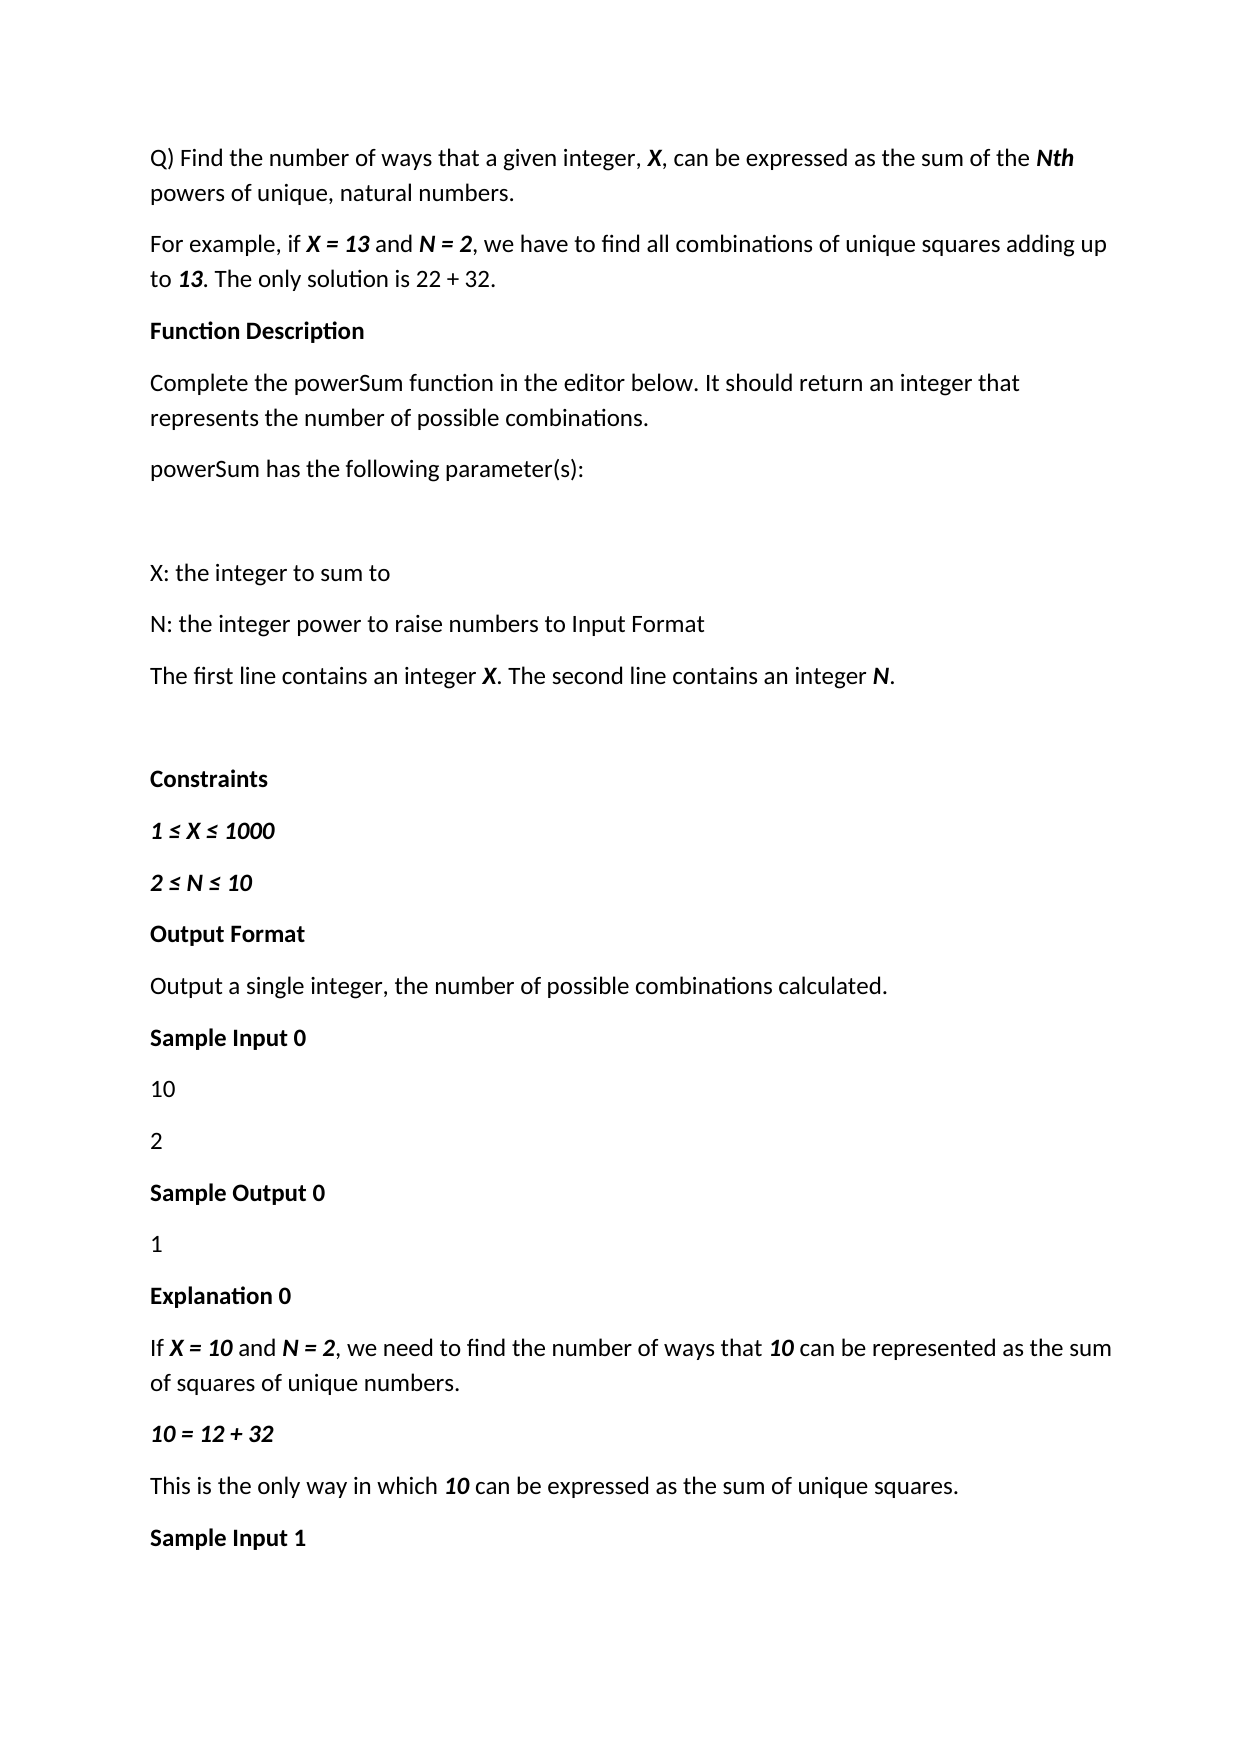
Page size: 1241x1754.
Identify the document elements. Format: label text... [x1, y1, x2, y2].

text This is the only way in which 10 can be expressed as the sum of unique squares. [150, 1470, 1128, 1501]
text For example, if X = 13 and N = 2, we have to find all combinations of unique squares adding up to 13. The only solution is 22 + 32. [150, 228, 1128, 294]
text 10 [150, 1073, 1128, 1104]
text Output Format [150, 918, 1128, 949]
text 1 [150, 1228, 1128, 1259]
text If X = 10 and N = 2, we need to find the number of ways that 10 can be represented as the sum of squares of unique numbers. [150, 1332, 1128, 1397]
text Constraints [150, 763, 1128, 794]
text Complete the powerSum function in the editor below. It should return an integer that represents the number of possible combinations. [150, 367, 1128, 432]
text The first line contains an integer X. The second line contains an integer N. [150, 660, 1128, 691]
text 10 = 12 + 32 [150, 1418, 1128, 1449]
text powerSum has the following parameter(s): [150, 453, 1128, 484]
text 1 ≤ X ≤ 1000 [150, 815, 1128, 846]
text N: the integer power to raise numbers to Input Format [150, 608, 1128, 639]
text Sample Input 0 [150, 1022, 1128, 1052]
text Explanation 0 [150, 1280, 1128, 1311]
text 2 [150, 1125, 1128, 1156]
text Function Description [150, 315, 1128, 346]
text Output a single integer, the number of possible combinations calculated. [150, 970, 1128, 1001]
text X: the integer to sum to [150, 557, 1128, 587]
text Q) Find the number of ways that a given integer, X, can be expressed as the sum of the Nth powers of unique, natural numbers. [150, 142, 1128, 207]
text Sample Input 1 [150, 1522, 1128, 1552]
text 2 ≤ N ≤ 10 [150, 867, 1128, 897]
text Sample Output 0 [150, 1177, 1128, 1207]
